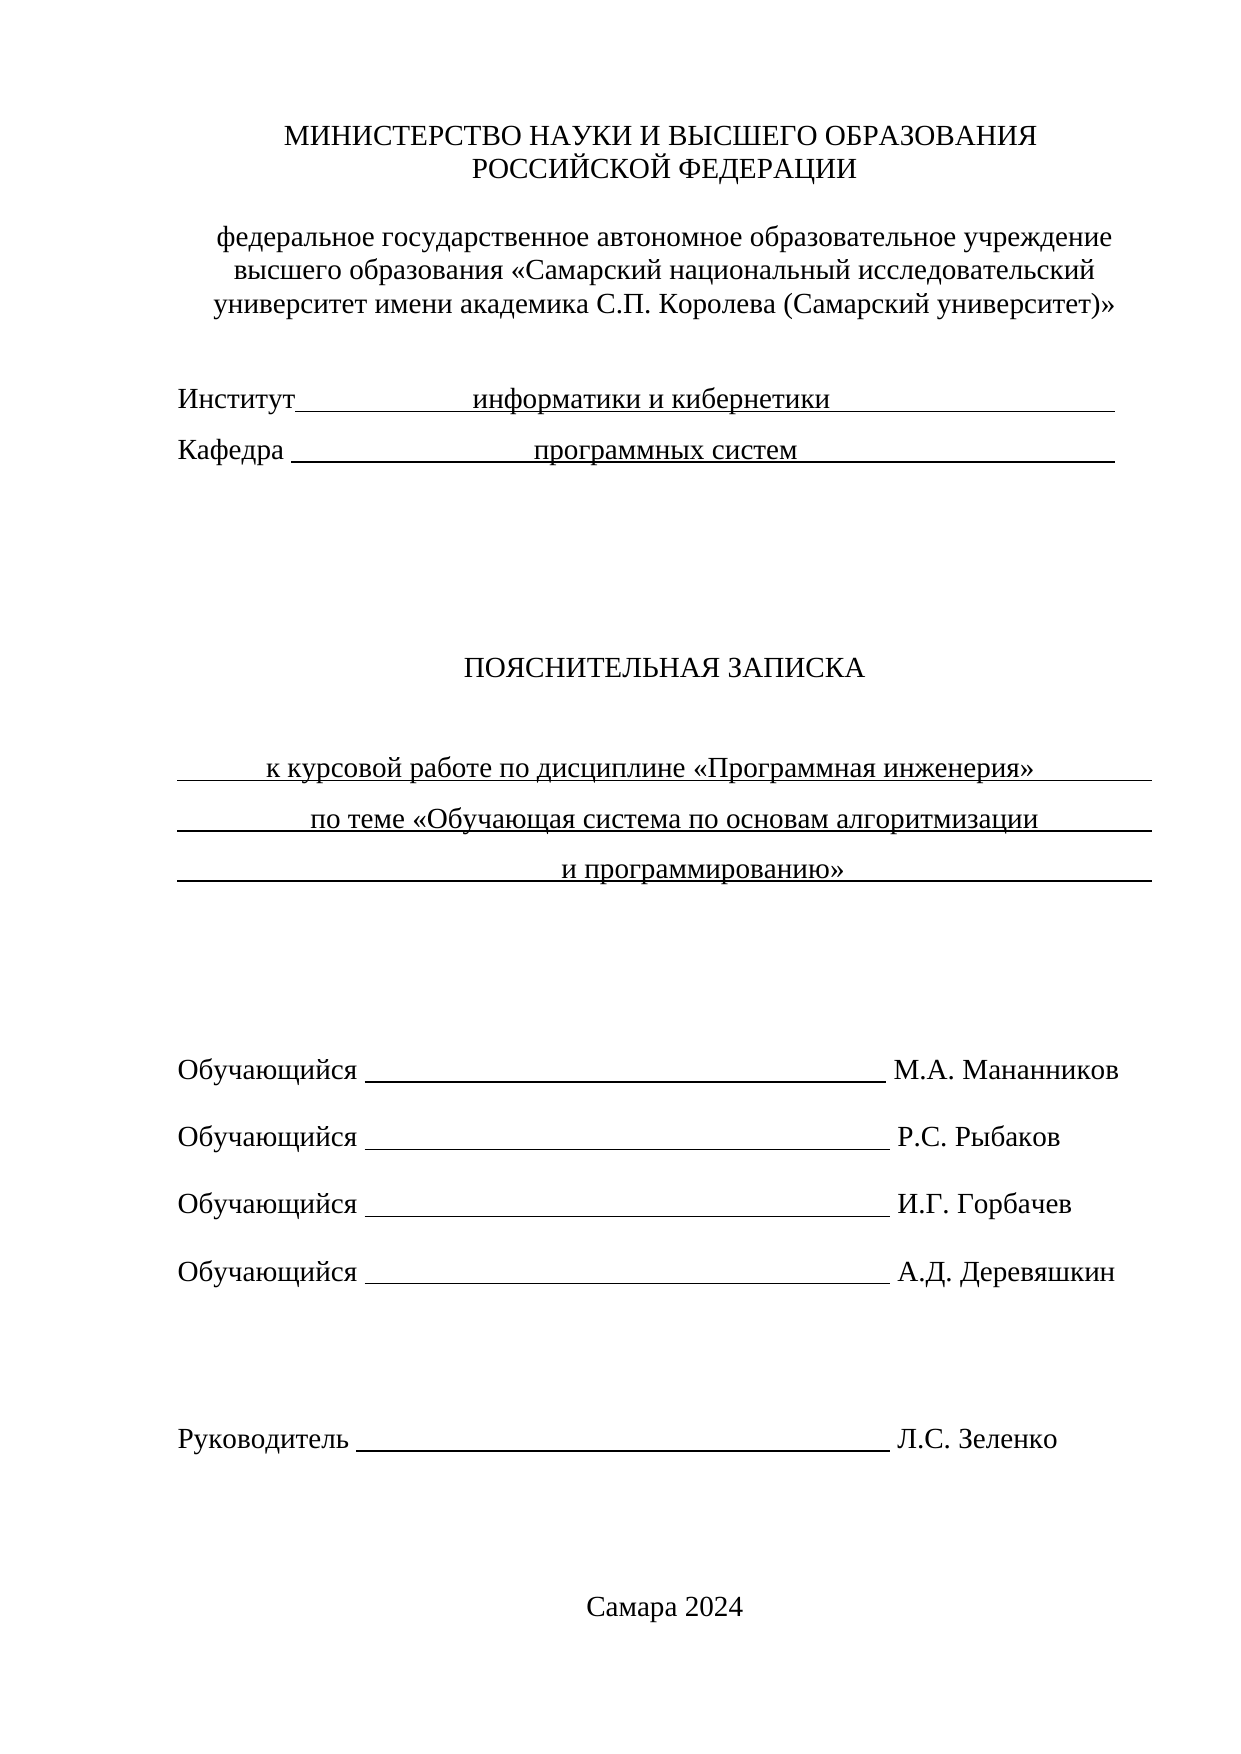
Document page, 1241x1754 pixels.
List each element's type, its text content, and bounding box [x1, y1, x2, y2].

text Руководитель Л.С. Зеленко [177, 1421, 1152, 1455]
text МИНИСТЕРСТВО НАУКИ И ВЫСШЕГО ОБРАЗОВАНИЯ РОССИЙСКОЙ ФЕДЕРАЦИИ [177, 118, 1152, 185]
text федеральное государственное автономное образовательное учреждение высшего образования «Самарский национальный исследовательский университет имени академика С.П. Королева (Самарский университет)» [177, 219, 1152, 353]
text и программированию» [177, 851, 1152, 880]
text Обучающийся Р.С. Рыбаков [177, 1119, 1152, 1153]
text Обучающийся М.А. Мананников [177, 1052, 1152, 1086]
text Самара 2024 [177, 1589, 1152, 1623]
text Обучающийся И.Г. Горбачев [177, 1187, 1152, 1220]
text Институт информатики и кибернетики [177, 382, 1152, 415]
text ПОЯСНИТЕЛЬНАЯ ЗАПИСКА к курсовой работе по дисциплине «Программная инженерия» [177, 650, 1152, 780]
text по теме «Обучающая система по основам алгоритмизации [177, 801, 1152, 830]
text Обучающийся А.Д. Деревяшкин [177, 1254, 1152, 1287]
text Кафедра программных систем [177, 432, 1152, 466]
